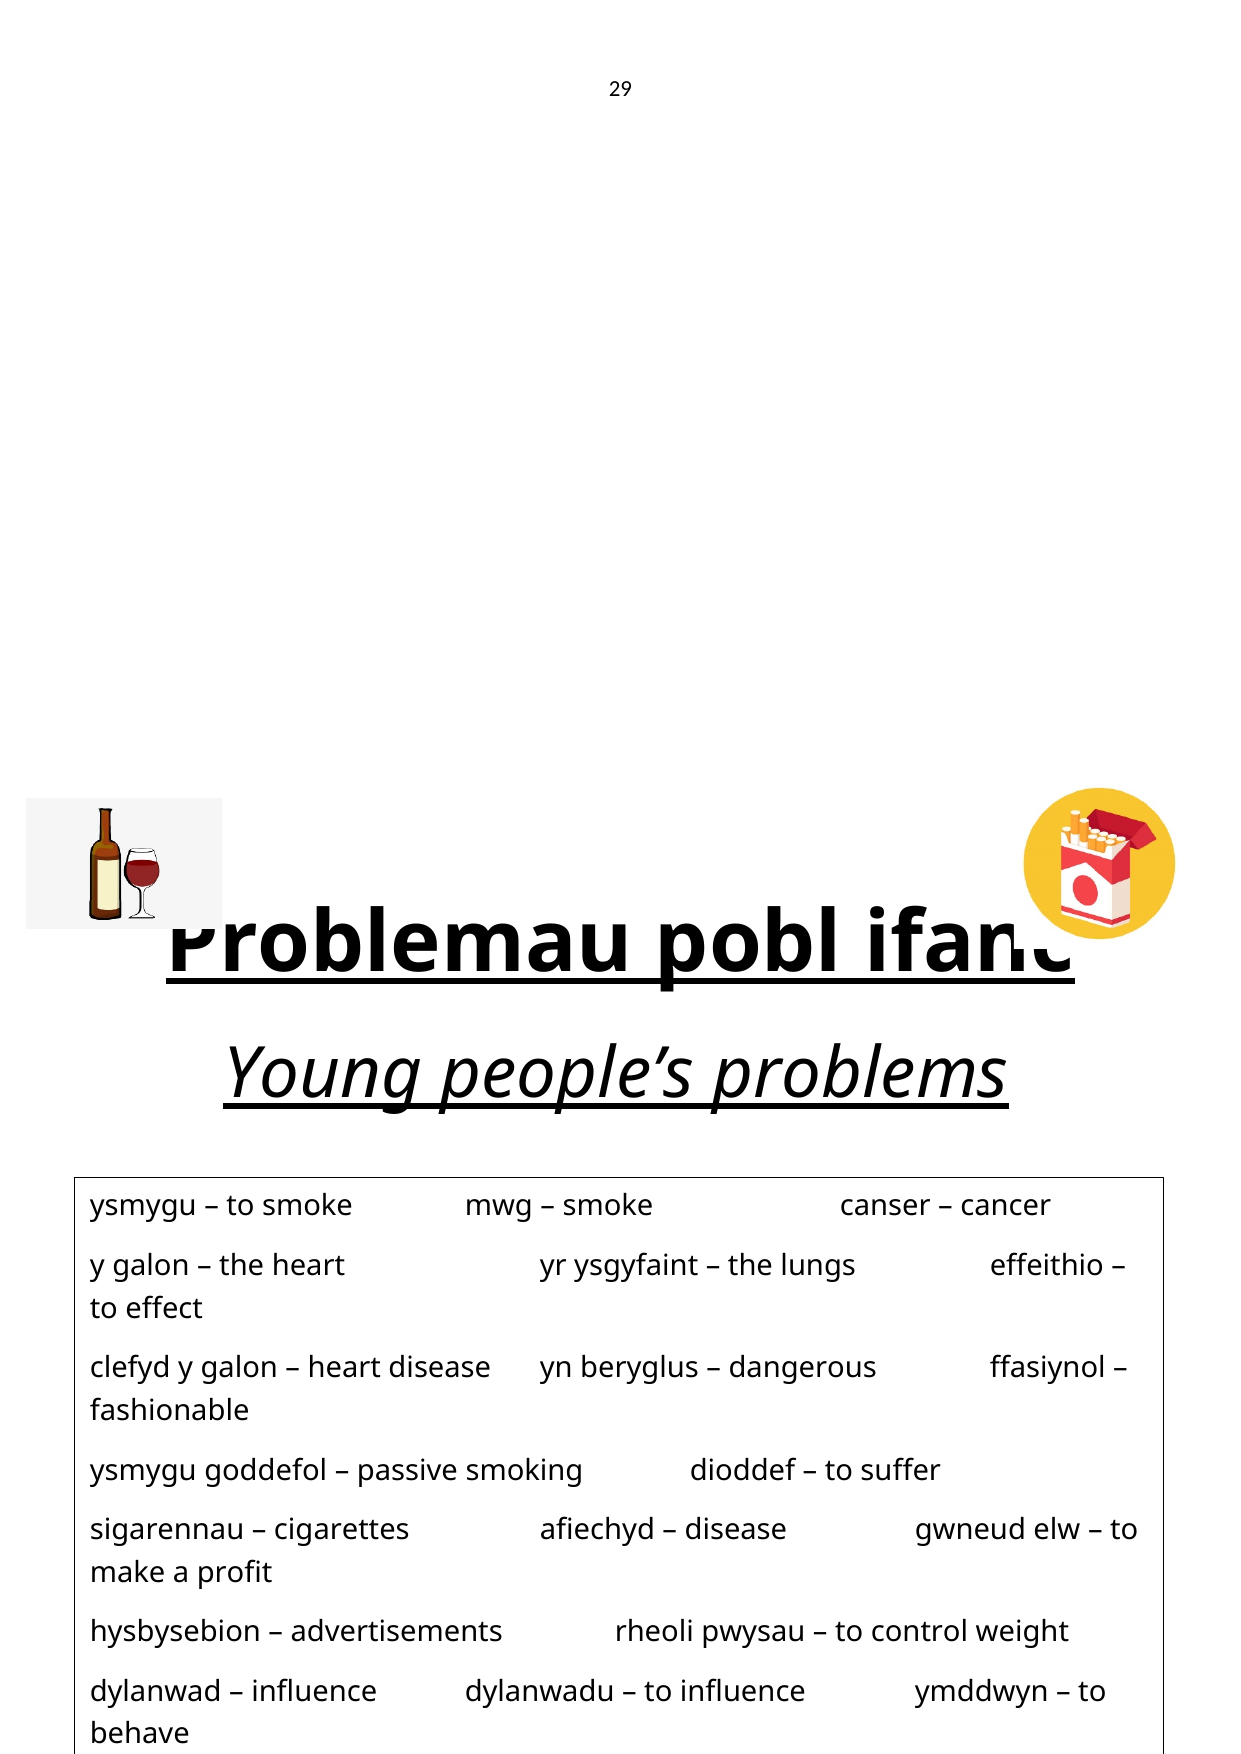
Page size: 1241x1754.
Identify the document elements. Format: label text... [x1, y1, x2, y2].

picture [25, 798, 223, 929]
text Problemau pobl ifanc [75, 880, 1165, 996]
picture [1013, 778, 1185, 949]
text Young people’s problems [75, 1022, 1165, 1118]
